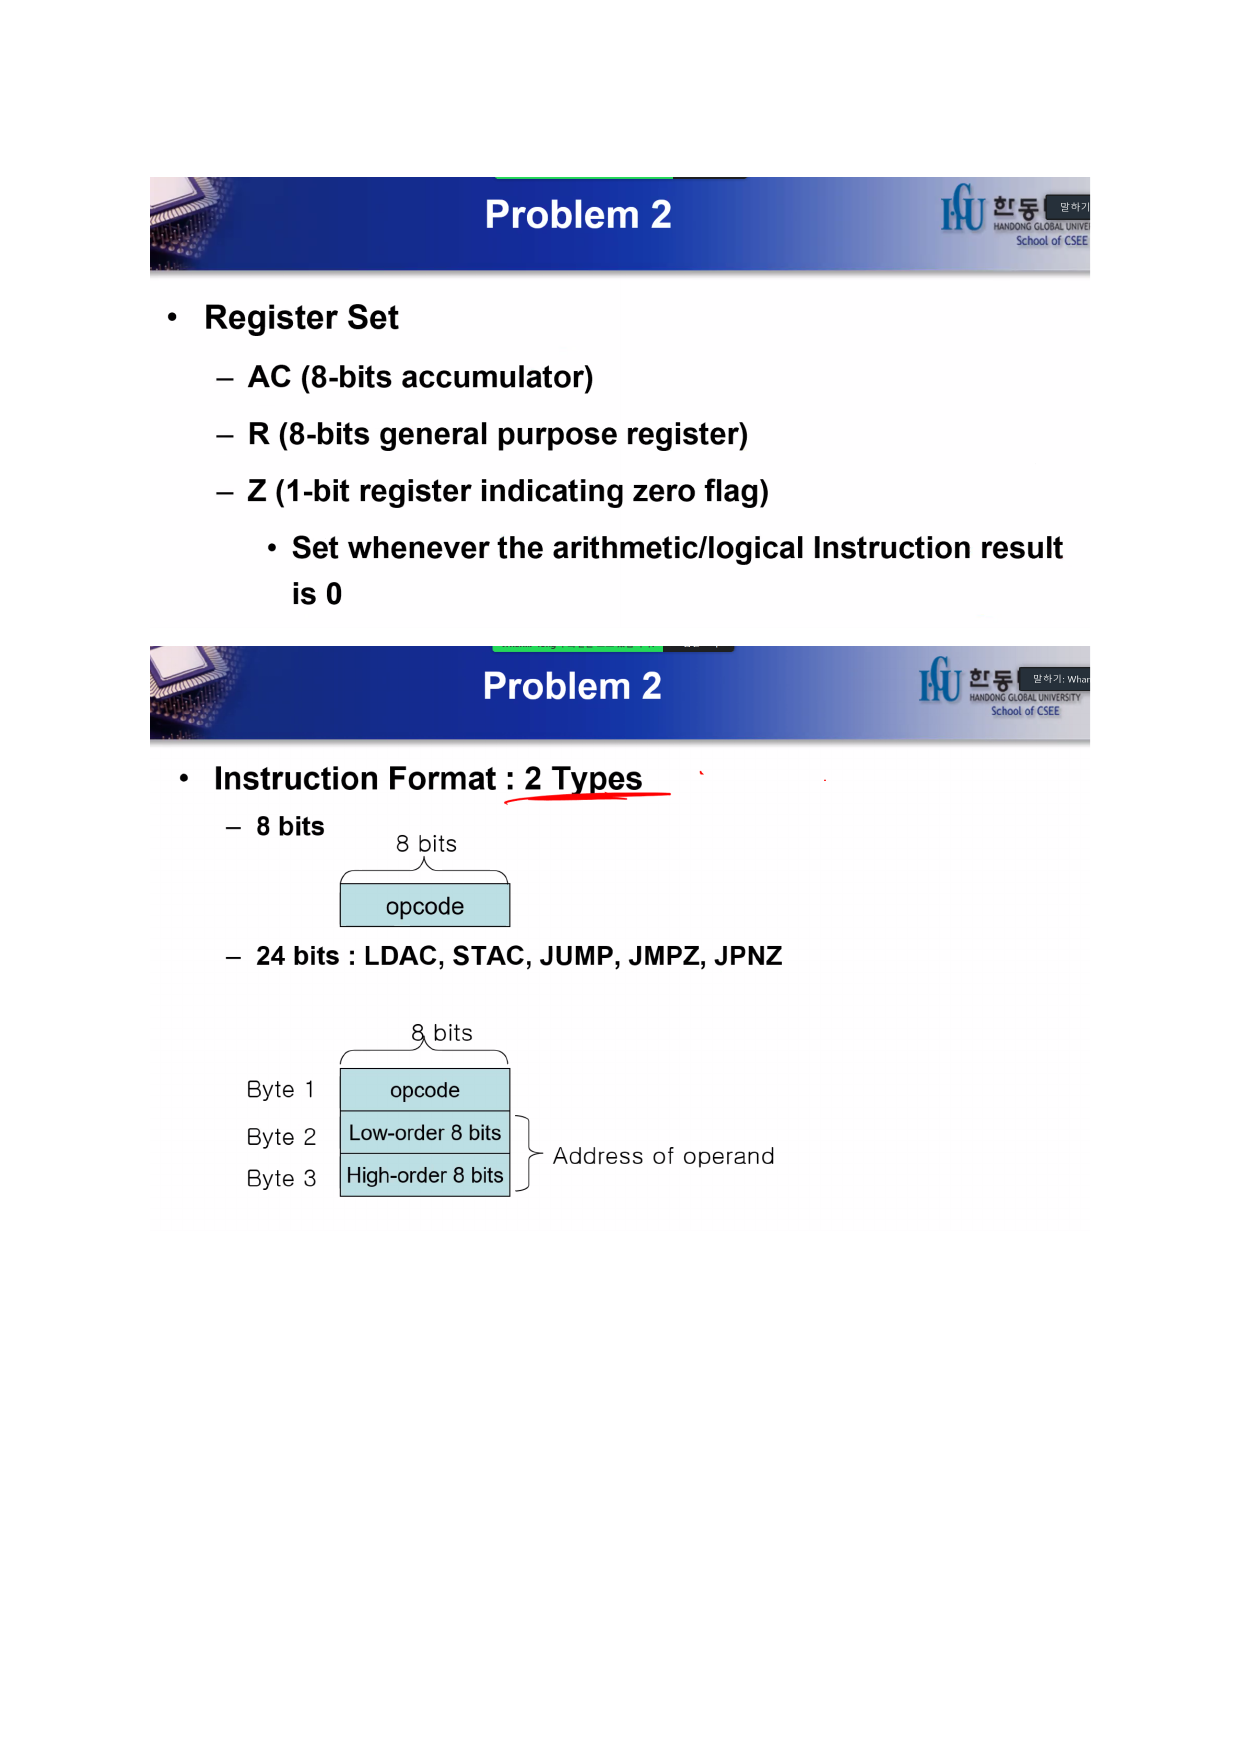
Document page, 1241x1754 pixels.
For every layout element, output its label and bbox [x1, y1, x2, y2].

picture [150, 646, 1091, 1231]
picture [150, 177, 1091, 628]
